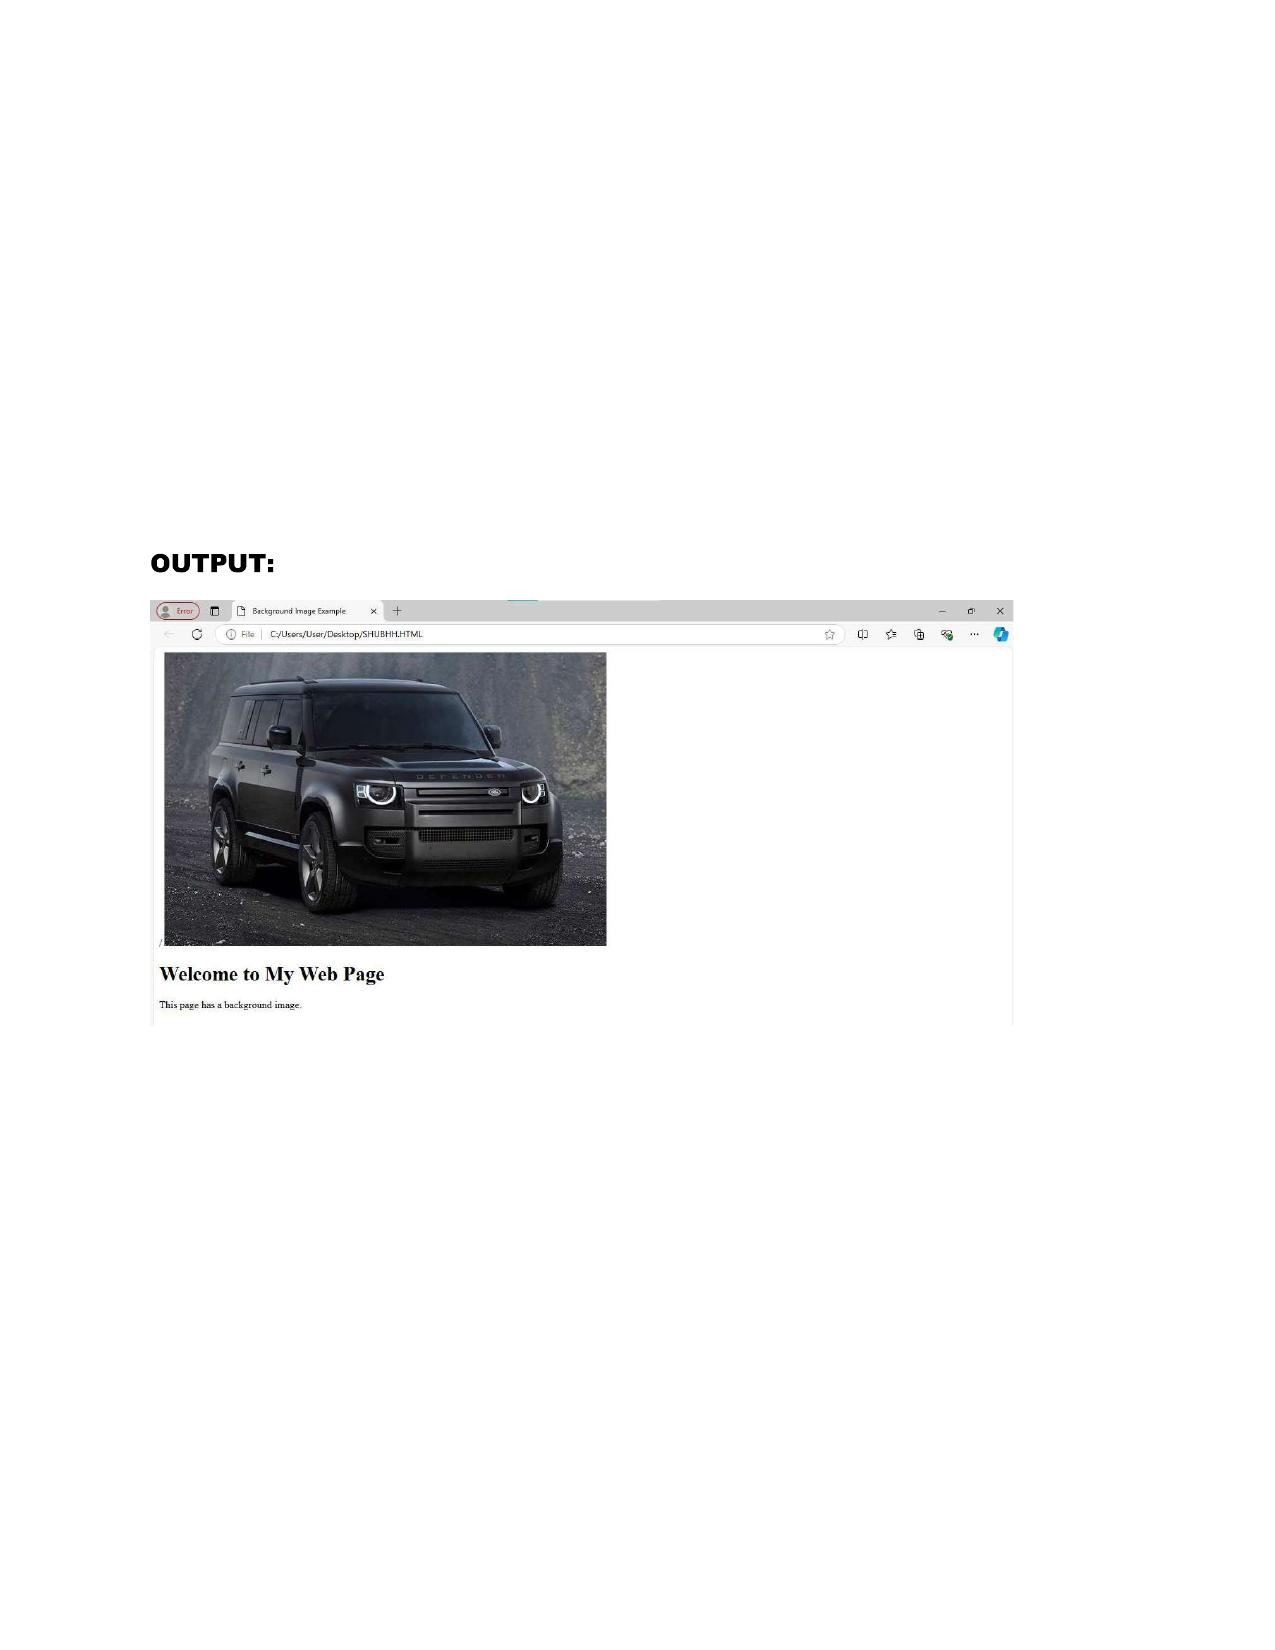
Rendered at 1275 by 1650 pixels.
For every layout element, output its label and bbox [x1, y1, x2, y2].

picture [150, 600, 1014, 1026]
